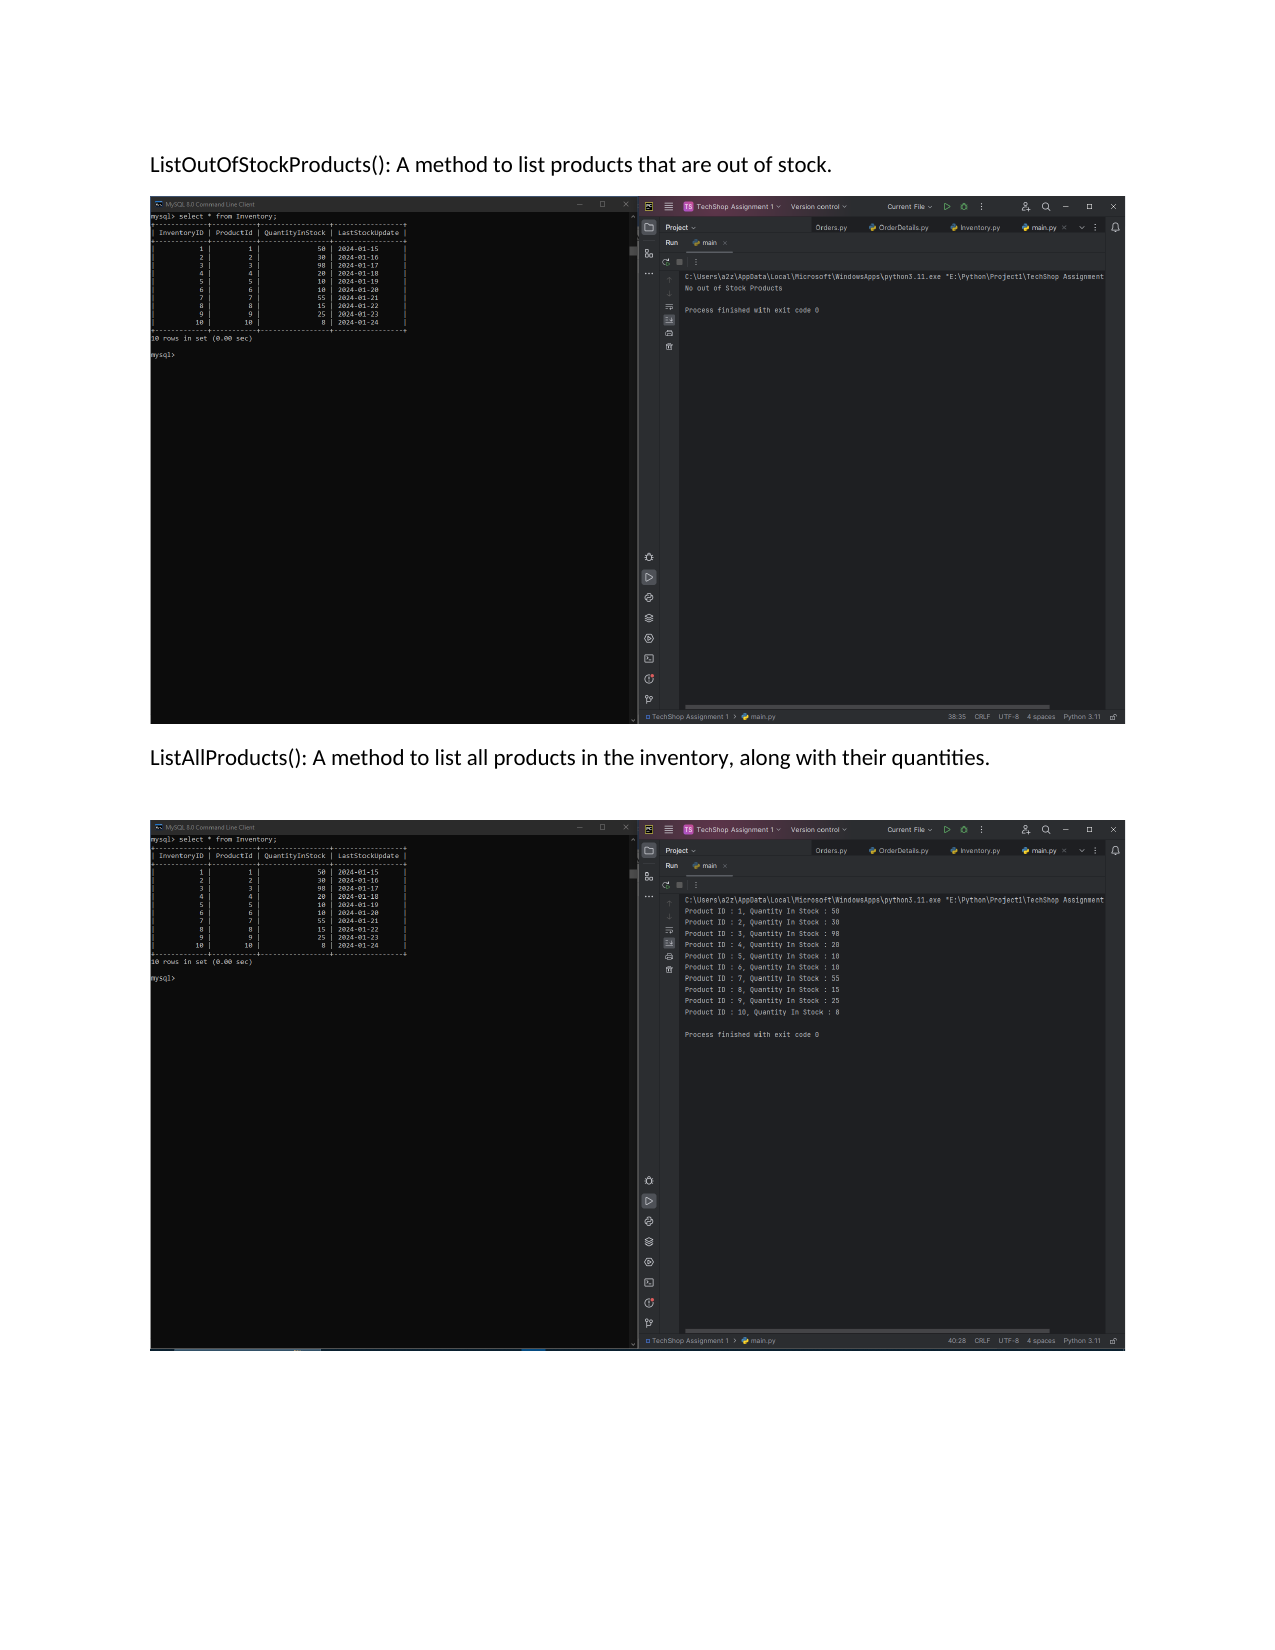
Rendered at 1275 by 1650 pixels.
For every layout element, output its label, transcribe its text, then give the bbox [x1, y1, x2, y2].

picture [150, 820, 1125, 1351]
text ListAllProducts(): A method to list all products in the inventory, along with their quantities. [150, 743, 1125, 771]
text ListOutOfStockProducts(): A method to list products that are out of stock. [150, 150, 1125, 178]
picture [150, 196, 1125, 724]
